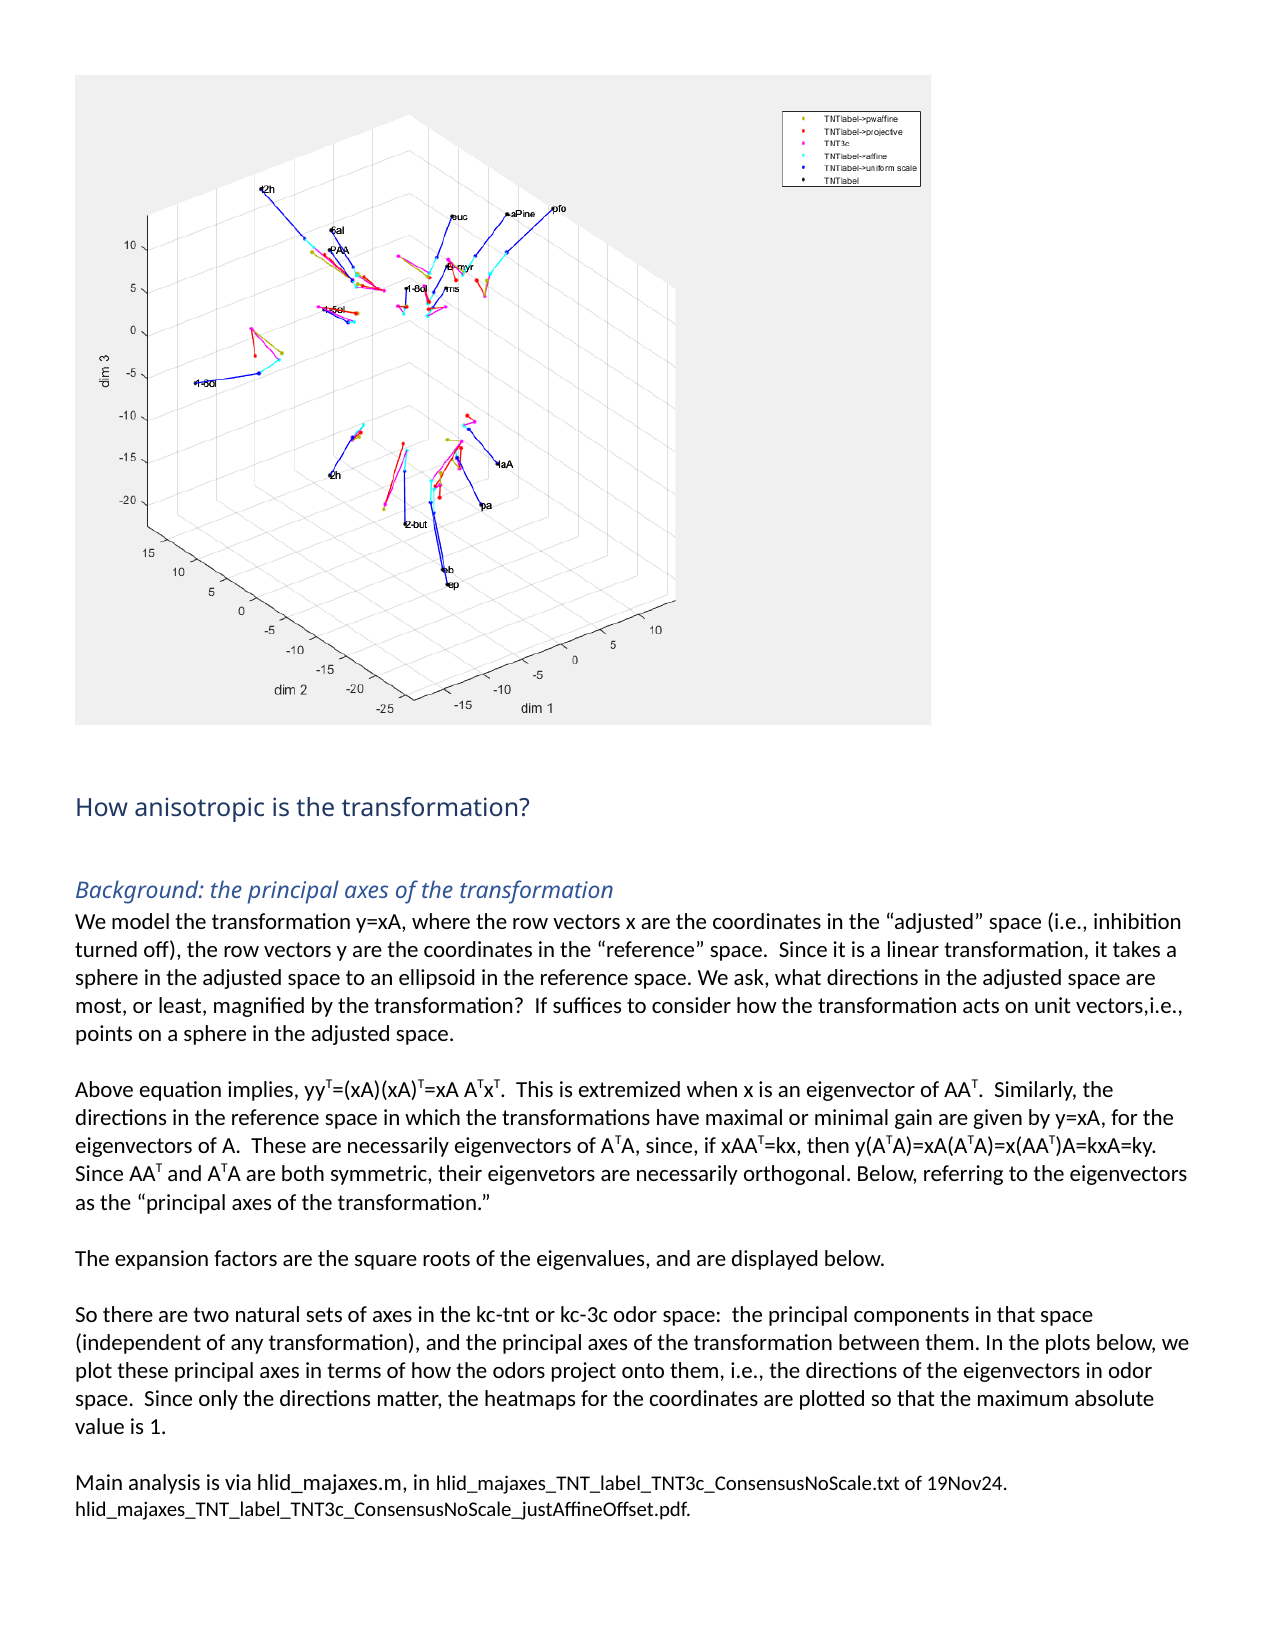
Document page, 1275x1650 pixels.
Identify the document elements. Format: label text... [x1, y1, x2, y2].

text Main analysis is via hlid_majaxes.m, in hlid_majaxes_TNT_label_TNT3c_ConsensusNoScale.txt of 19Nov24. hlid_majaxes_TNT_label_TNT3c_ConsensusNoScale_justAffineOffset.pdf. [75, 1468, 1200, 1521]
text Above equation implies, yyT=(xA)(xA)T=xA ATxT. This is extremized when x is an eigenvector of AAT. Similarly, the directions in the reference space in which the transformations have maximal or minimal gain are given by y=xA, for the eigenvectors of A. These are necessarily eigenvectors of ATA, since, if xAAT=kx, then y(ATA)=xA(ATA)=x(AAT)A=kxA=ky. [75, 1076, 1200, 1159]
subtitle How anisotropic is the transformation? [75, 790, 1200, 824]
subtitle Background: the principal axes of the transformation [75, 874, 1200, 905]
text We model the transformation y=xA, where the row vectors x are the coordinates in the “adjusted” space (i.e., inhibition turned off), the row vectors y are the coordinates in the “reference” space. Since it is a linear transformation, it takes a sphere in the adjusted space to an ellipsoid in the reference space. We ask, what directions in the adjusted space are most, or least, magnified by the transformation? If suffices to consider how the transformation acts on unit vectors,i.e., points on a sphere in the adjusted space. [75, 907, 1200, 1047]
text So there are two natural sets of axes in the kc-tnt or kc-3c odor space: the principal components in that space (independent of any transformation), and the principal axes of the transformation between them. In the plots below, we plot these principal axes in terms of how the odors project onto them, i.e., the directions of the eigenvectors in odor space. Since only the directions matter, the heatmaps for the coordinates are plotted so that the maximum absolute value is 1. [75, 1300, 1200, 1440]
picture [75, 75, 932, 725]
text Since AAT and ATA are both symmetric, their eigenvetors are necessarily orthogonal. Below, referring to the eigenvectors as the “principal axes of the transformation.” [75, 1159, 1200, 1216]
text The expansion factors are the square roots of the eigenvalues, and are displayed below. [75, 1244, 1200, 1272]
